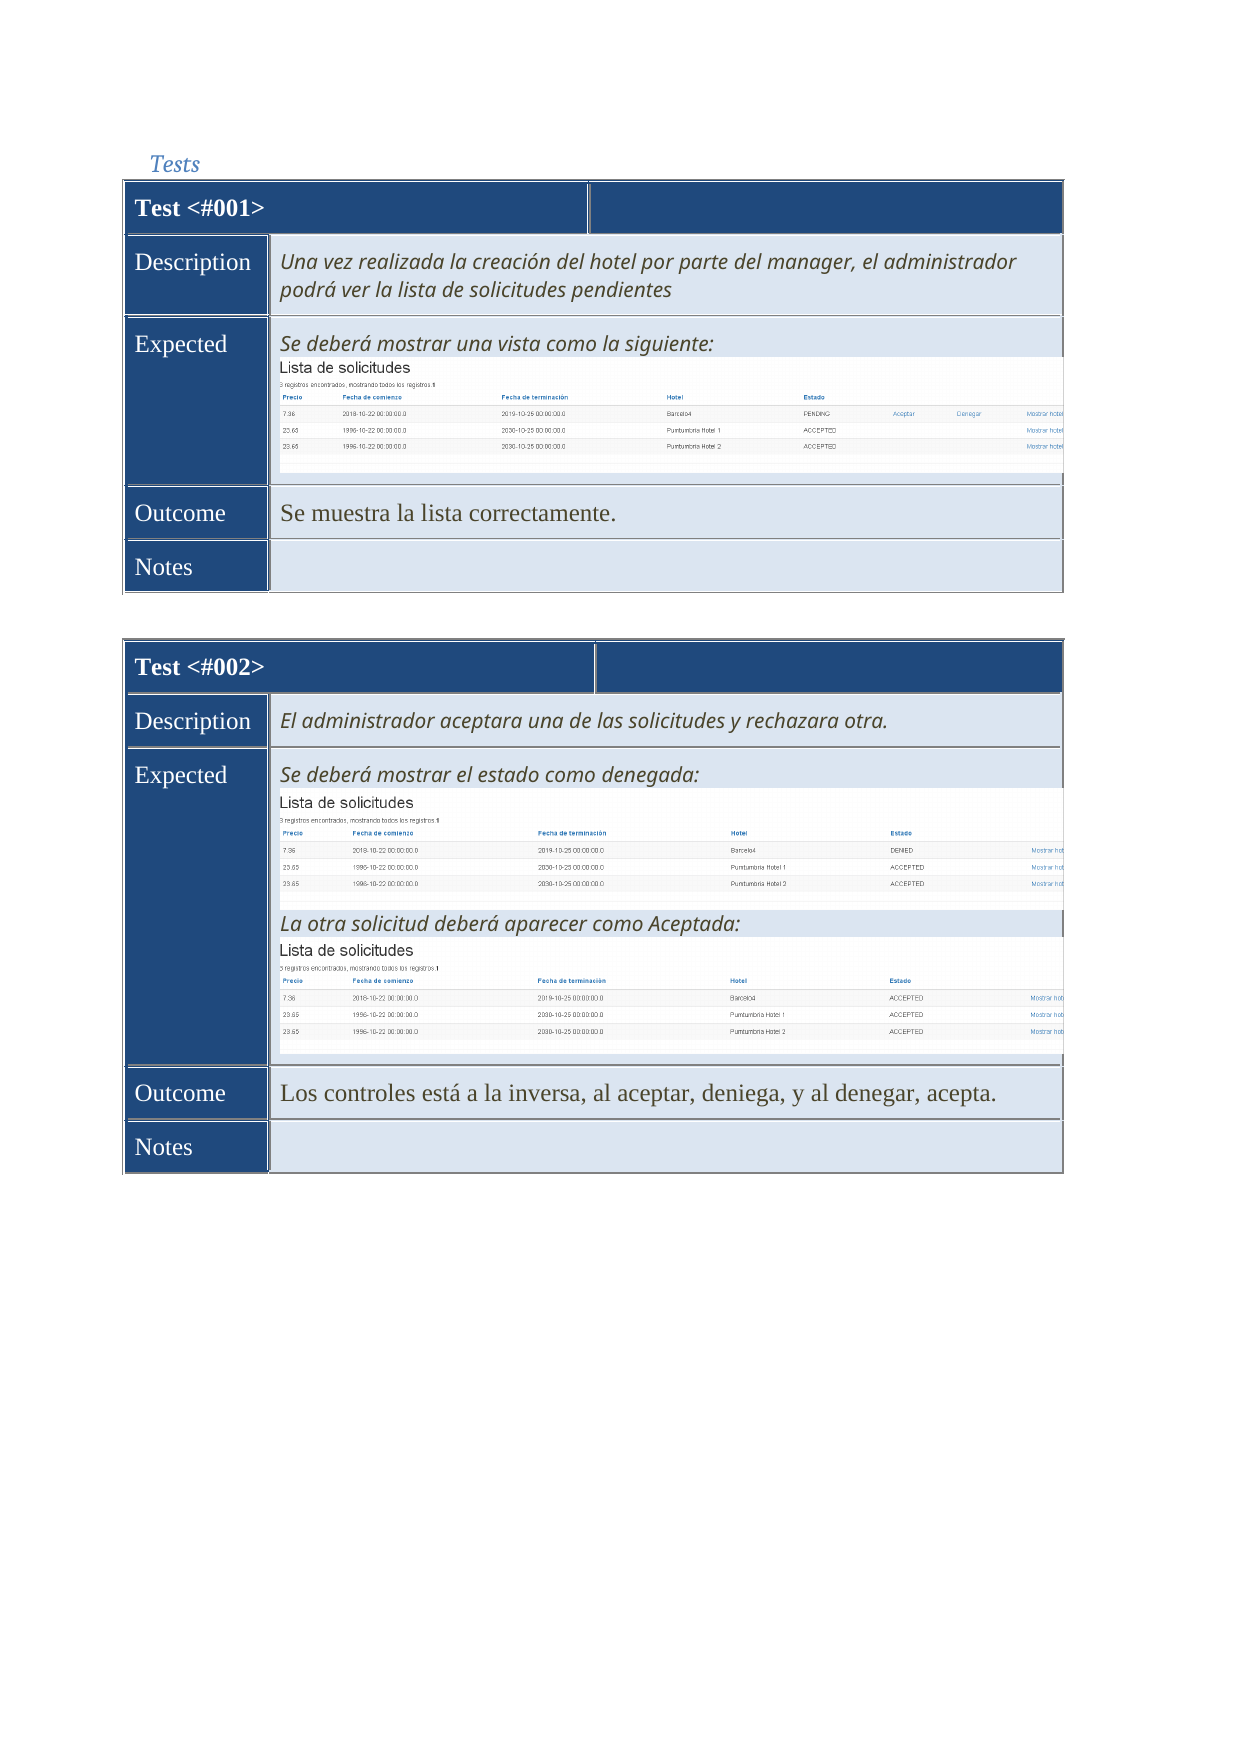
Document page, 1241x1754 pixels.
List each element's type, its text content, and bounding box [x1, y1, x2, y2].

table_cell Se deberá mostrar una vista como la siguiente: [271, 315, 1063, 484]
text Tests [150, 150, 1090, 179]
table_cell Outcome [125, 1064, 267, 1118]
table_cell Description [124, 233, 269, 314]
table_cell Se muestra la lista correctamente. [269, 484, 1064, 538]
table_header Test <#001> [124, 180, 589, 233]
table_cell Expected [125, 315, 267, 484]
table_cell Outcome [124, 484, 269, 538]
table_header Test <#002> [125, 642, 595, 692]
table_cell [269, 1118, 1063, 1172]
table_header [595, 642, 1062, 692]
table_cell Description [125, 692, 267, 746]
table_header [589, 182, 1062, 233]
table_cell Los controles está a la inversa, al aceptar, deniega, y al denegar, acepta. [271, 1064, 1063, 1118]
table_cell Notes [124, 538, 269, 591]
table_cell Expected [125, 746, 267, 1064]
table_cell Una vez realizada la creación del hotel por parte del manager, el administrador podrá ver la lista de solicitudes pendientes [269, 233, 1064, 314]
table_cell [269, 538, 1064, 591]
picture [280, 357, 1064, 473]
table_cell Se deberá mostrar el estado como denegada: La otra solicitud deberá aparecer como Aceptada: [271, 746, 1062, 1064]
table_cell El administrador aceptara una de las solicitudes y rechazara otra. [271, 692, 1062, 746]
table_cell Notes [125, 1118, 269, 1172]
picture [280, 937, 1064, 1054]
picture [280, 788, 1064, 910]
